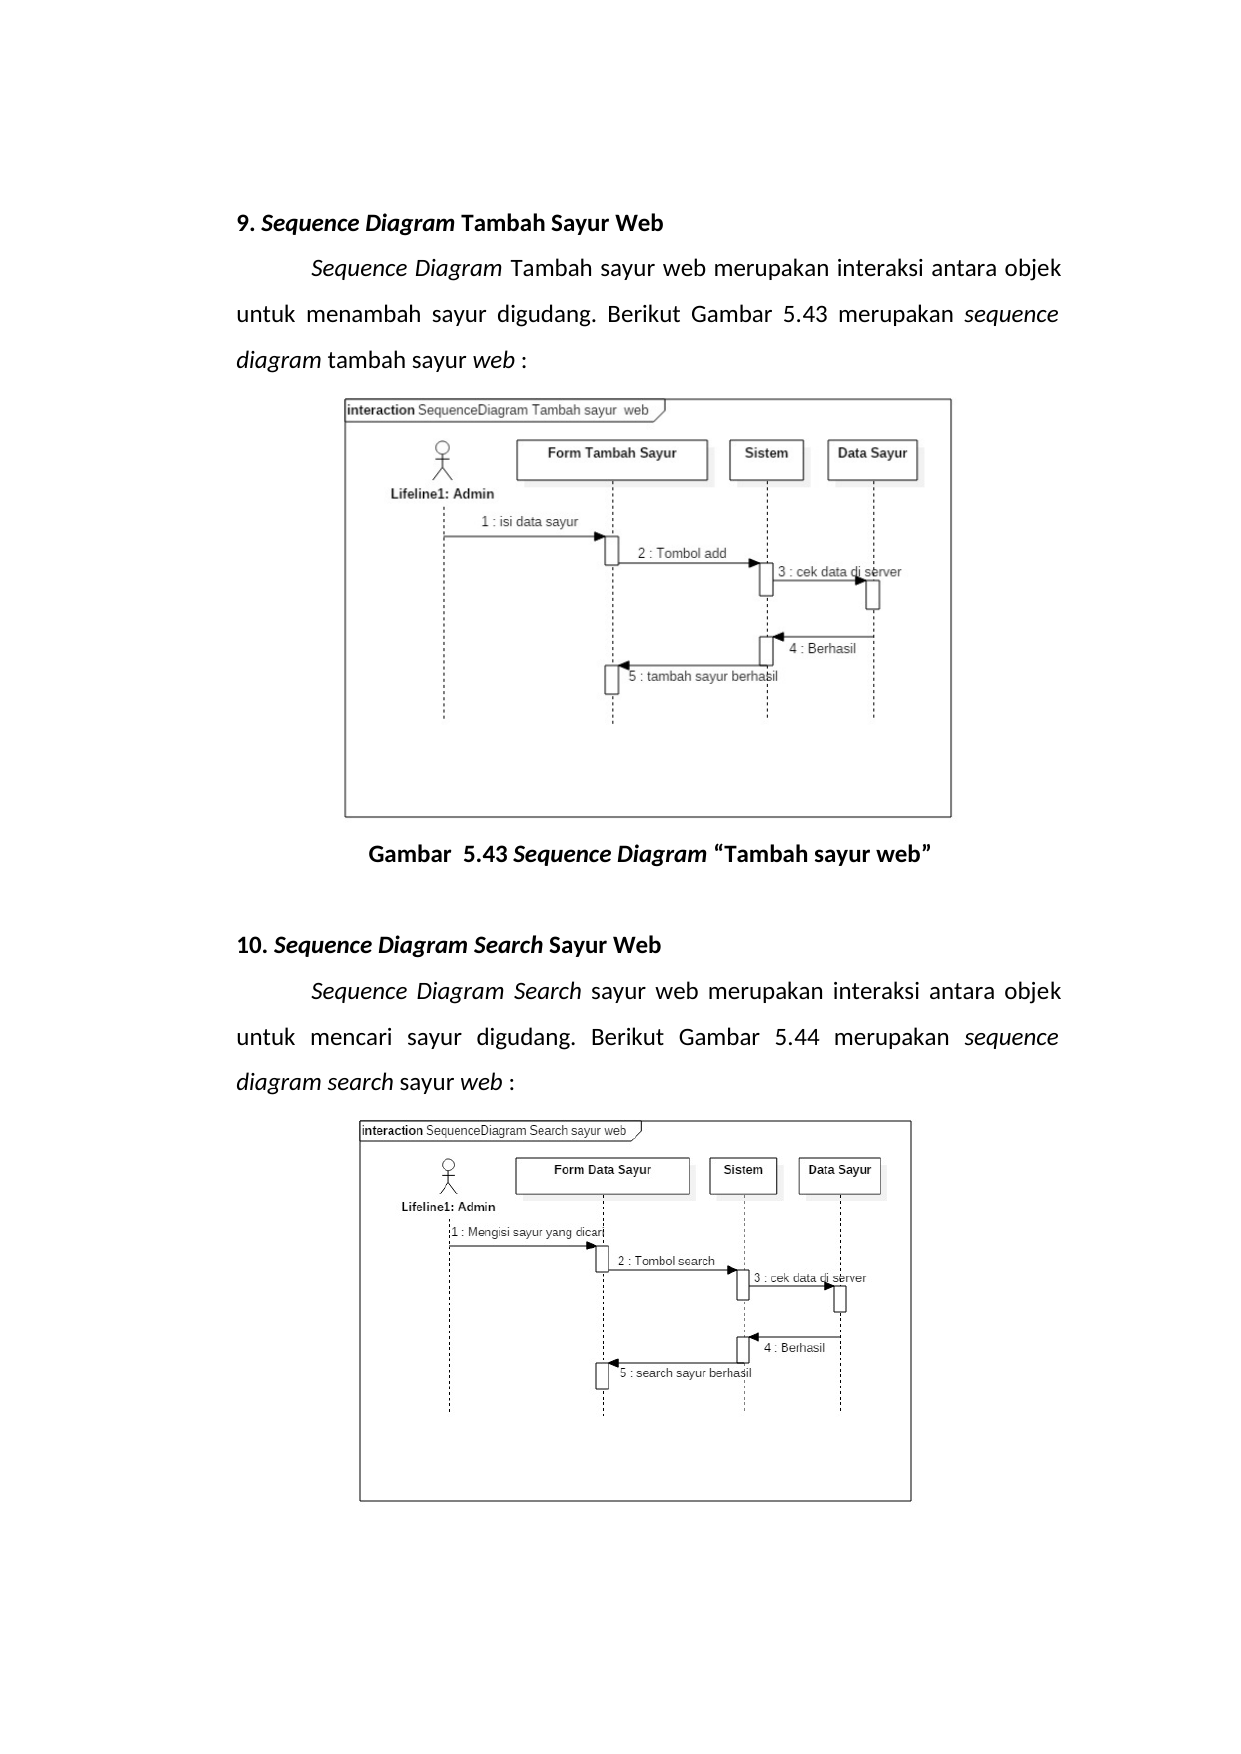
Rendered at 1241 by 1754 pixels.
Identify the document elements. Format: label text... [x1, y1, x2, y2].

text Sequence Diagram Tambah sayur web merupakan interaksi antara objek untuk menambah sayur digudang. Berikut Gambar 5.43 merupakan sequence diagram tambah sayur web : [236, 252, 1061, 374]
picture [350, 1112, 948, 1538]
picture [335, 389, 963, 823]
text 10. Sequence Diagram Search Sayur Web [236, 929, 1061, 960]
text Sequence Diagram Search sayur web merupakan interaksi antara objek untuk mencari sayur digudang. Berikut Gambar 5.44 merupakan sequence diagram search sayur web : [236, 975, 1061, 1097]
subtitle Gambar 5.43 Sequence Diagram “Tambah sayur web” [235, 838, 1064, 868]
text 9. Sequence Diagram Tambah Sayur Web [236, 207, 1061, 237]
